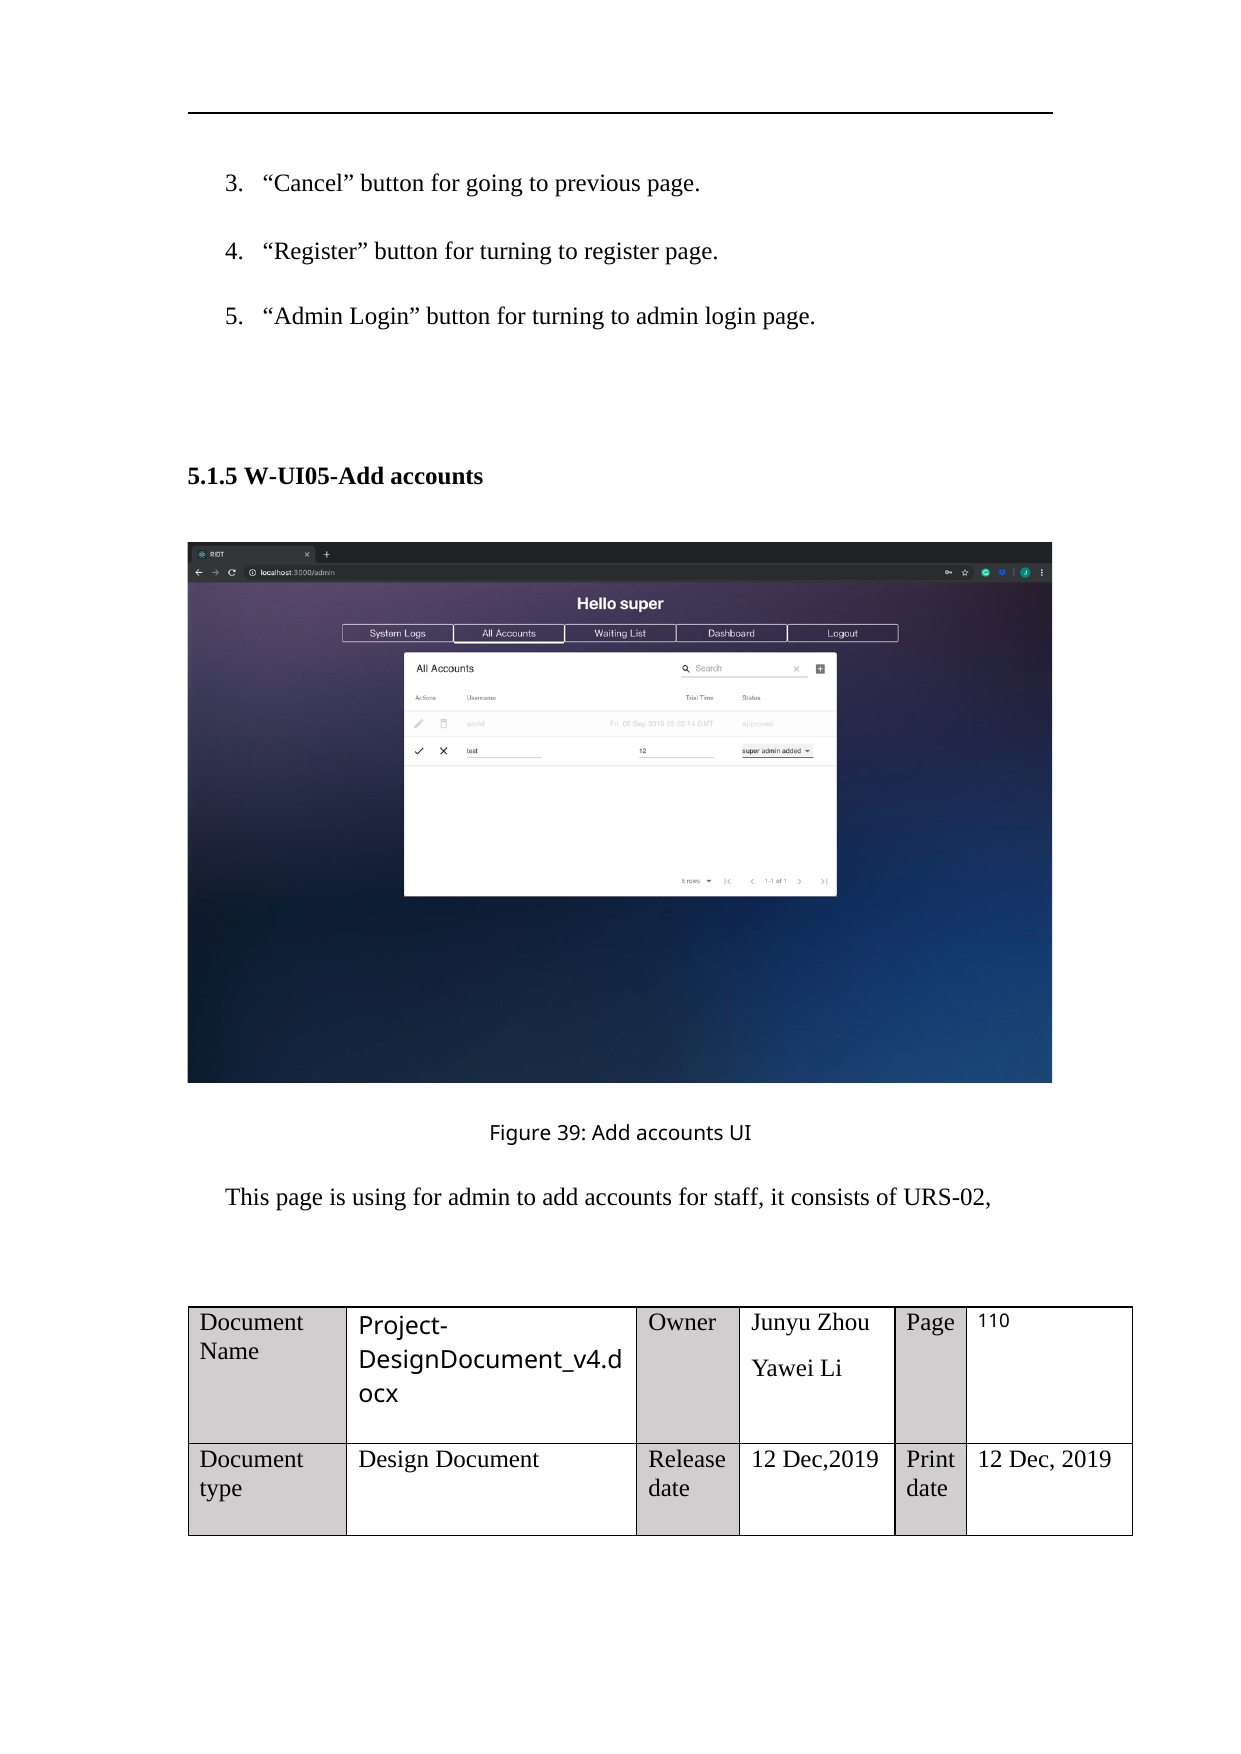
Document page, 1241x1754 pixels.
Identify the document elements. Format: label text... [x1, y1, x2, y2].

list “Admin Login” button for turning to admin login page. [225, 299, 1053, 333]
text This page is using for admin to add accounts for staff, it consists of URS-02, URS-03, URS-04, URS-05, URS-06, URS-07, the page consists of: [187, 1180, 1053, 1214]
subtitle 5.1.5 W-UI05-Add accounts [187, 459, 1053, 493]
text Figure 39: Add accounts UI [187, 1115, 1053, 1149]
list “Register” button for turning to register page. [225, 234, 1053, 268]
picture [187, 542, 1053, 1083]
list “Cancel” button for going to previous page. [225, 166, 1053, 200]
